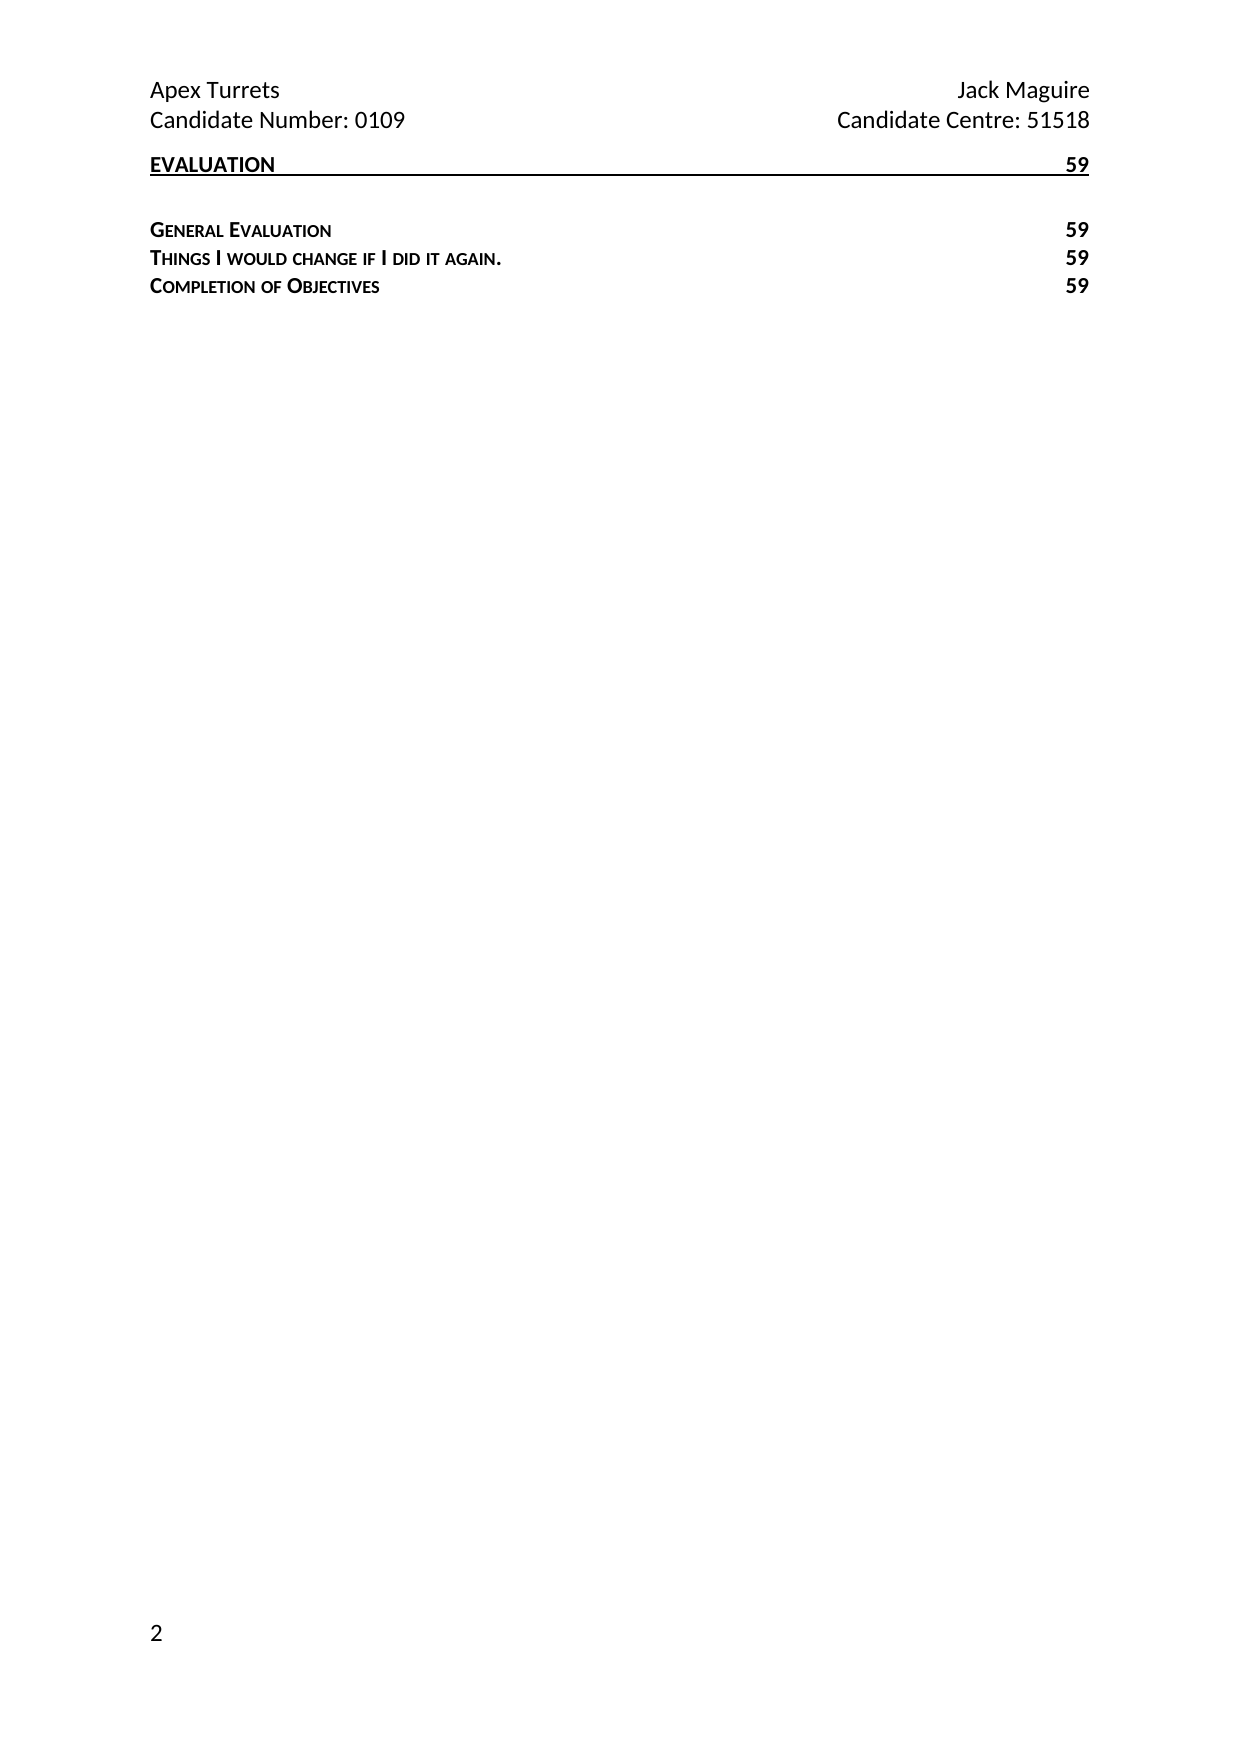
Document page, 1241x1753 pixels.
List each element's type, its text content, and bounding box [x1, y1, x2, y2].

text Completion of Objectives 59 [150, 272, 1090, 299]
text General Evaluation 59 [150, 216, 1090, 243]
text Things I would change if I did it again. 59 [150, 243, 1090, 272]
text Evaluation 59 [150, 150, 1090, 178]
